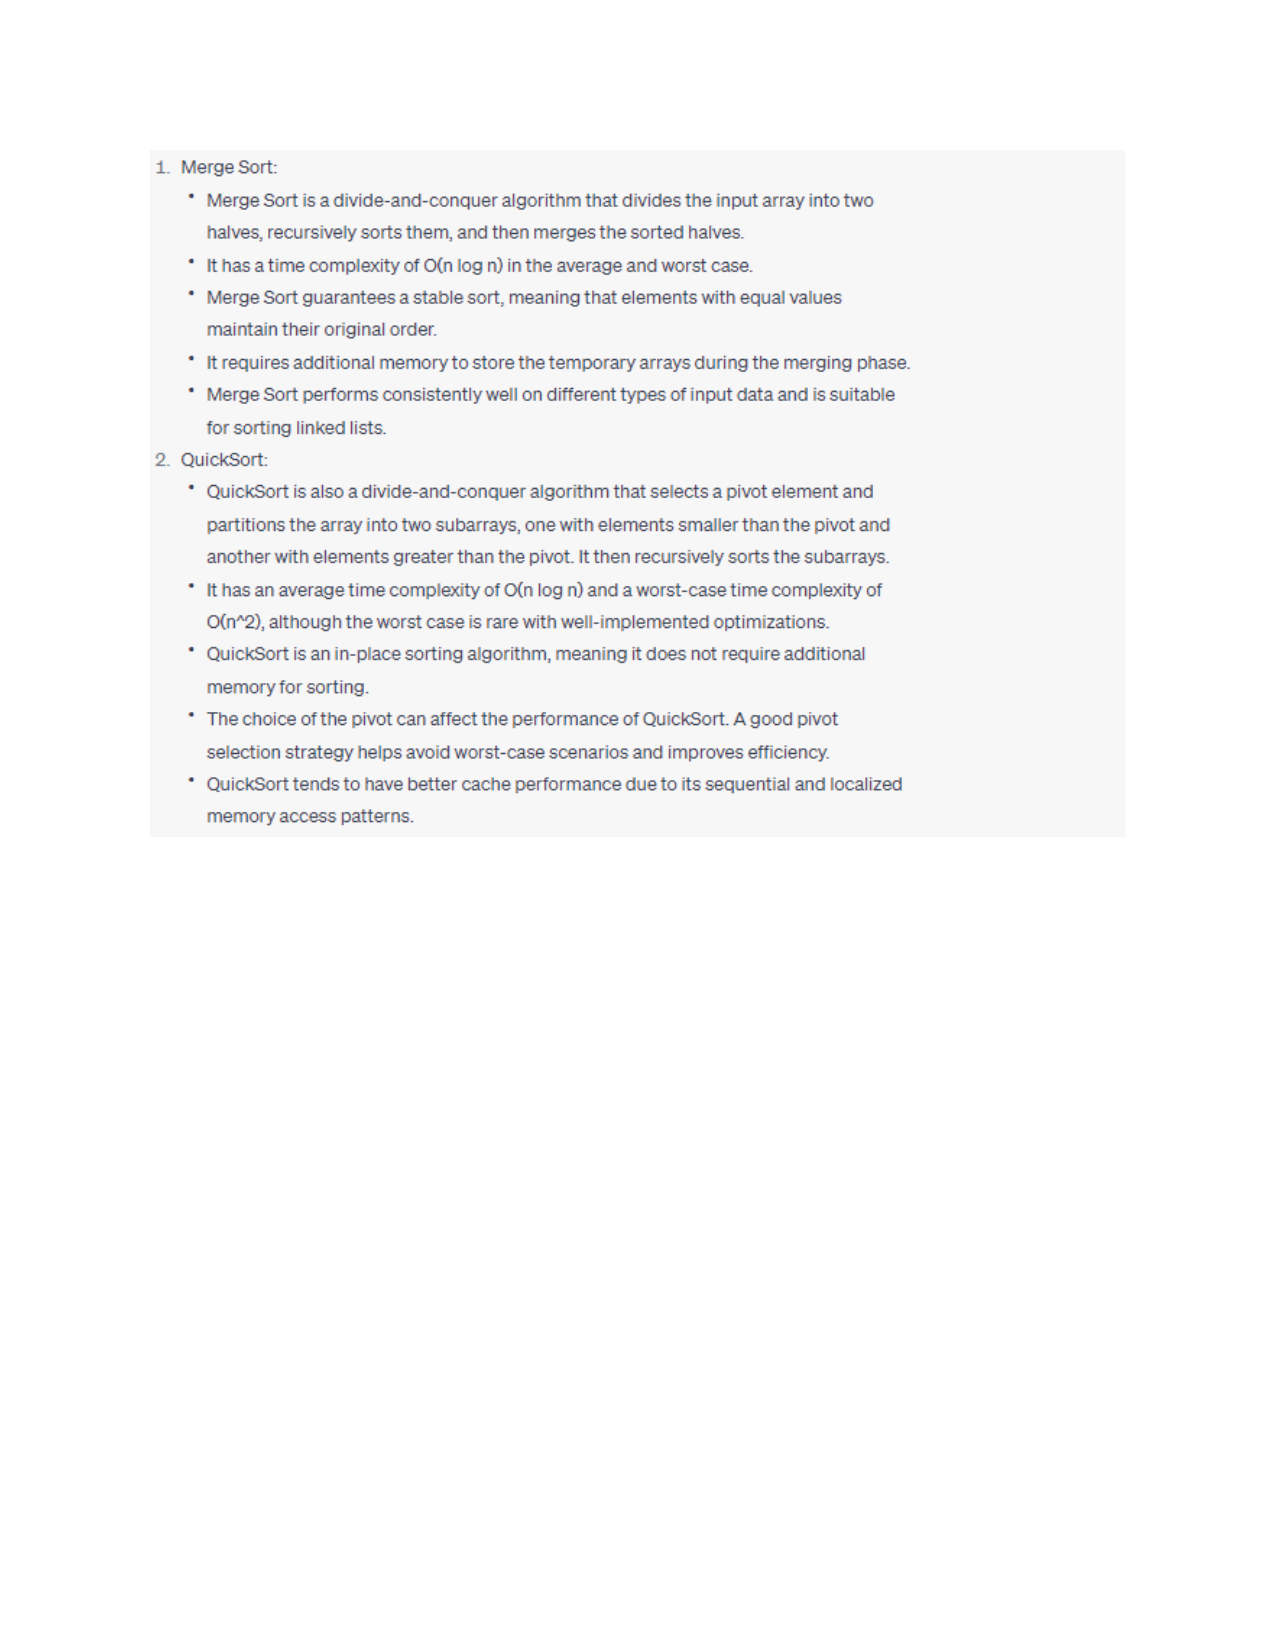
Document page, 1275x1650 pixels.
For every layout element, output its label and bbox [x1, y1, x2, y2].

picture [150, 150, 1125, 837]
